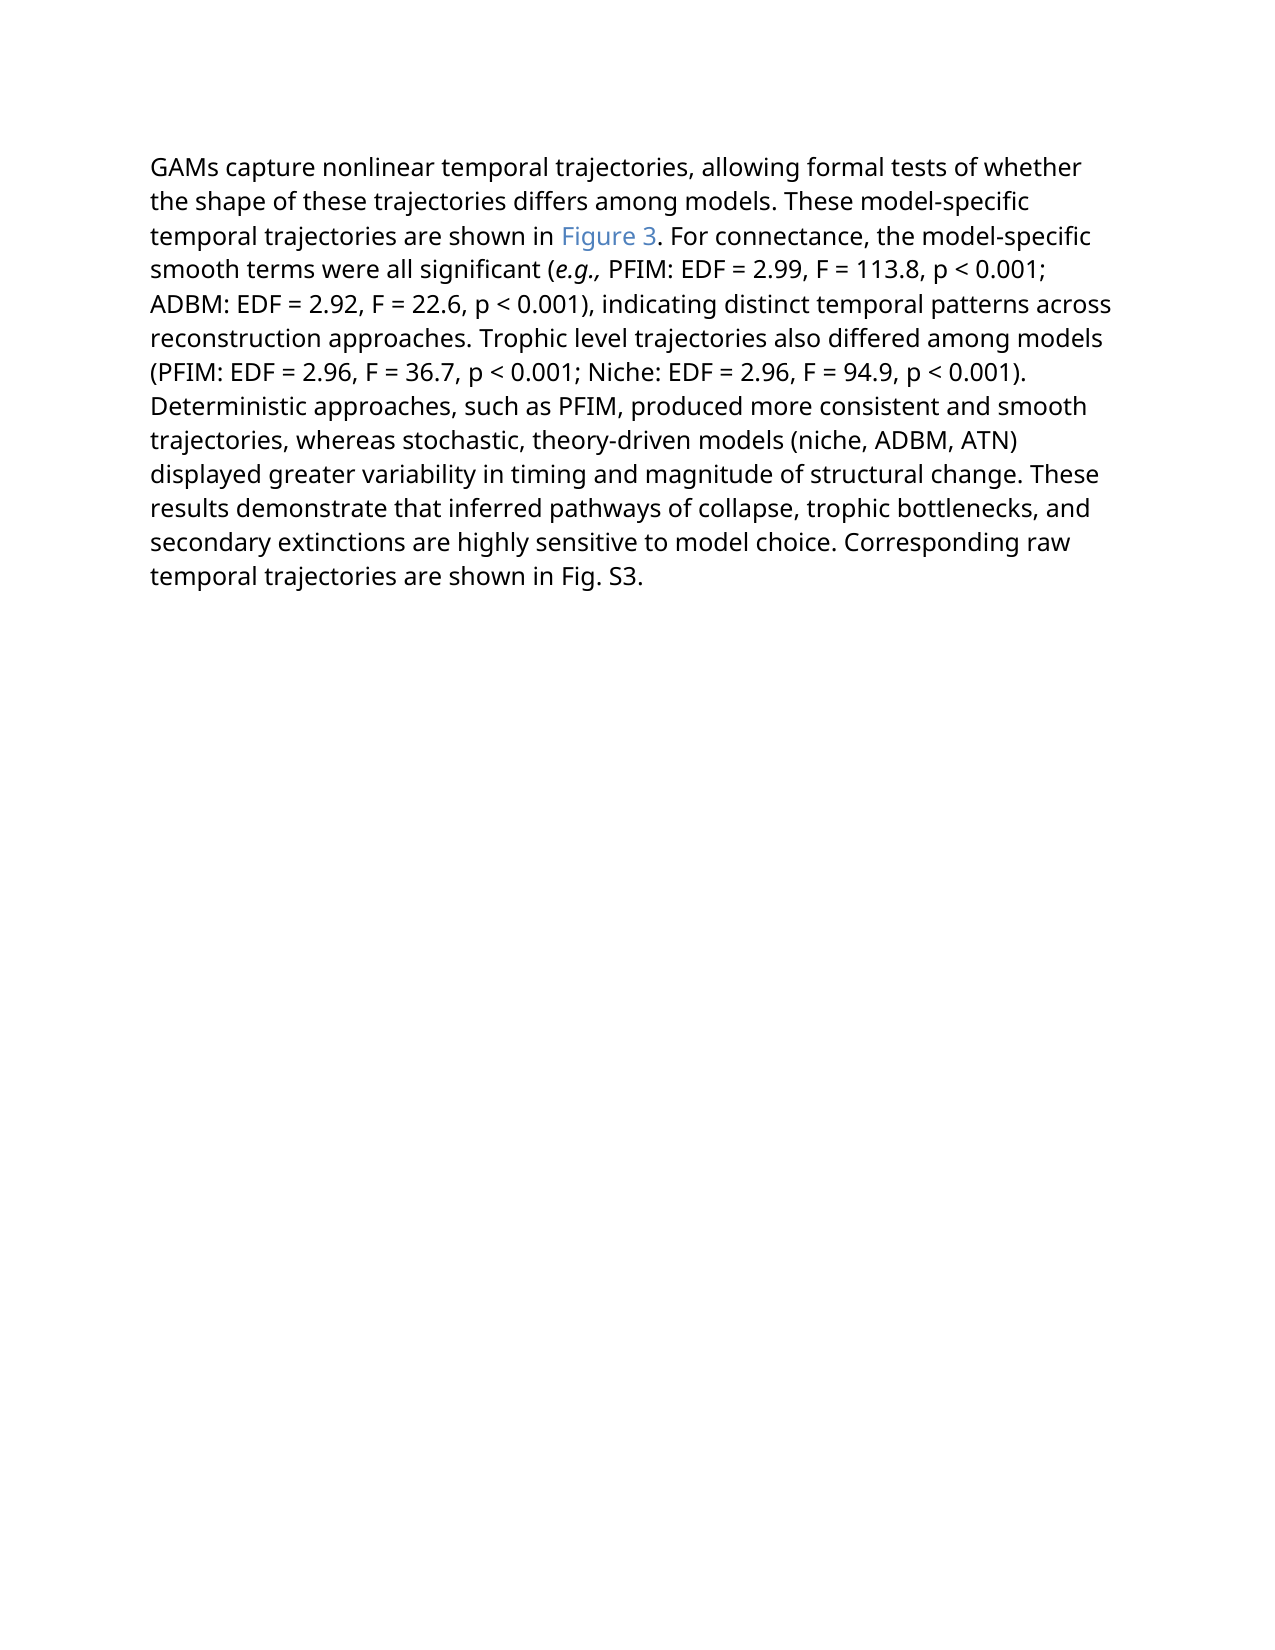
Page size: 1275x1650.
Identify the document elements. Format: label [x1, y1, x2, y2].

text [150, 150, 1125, 593]
